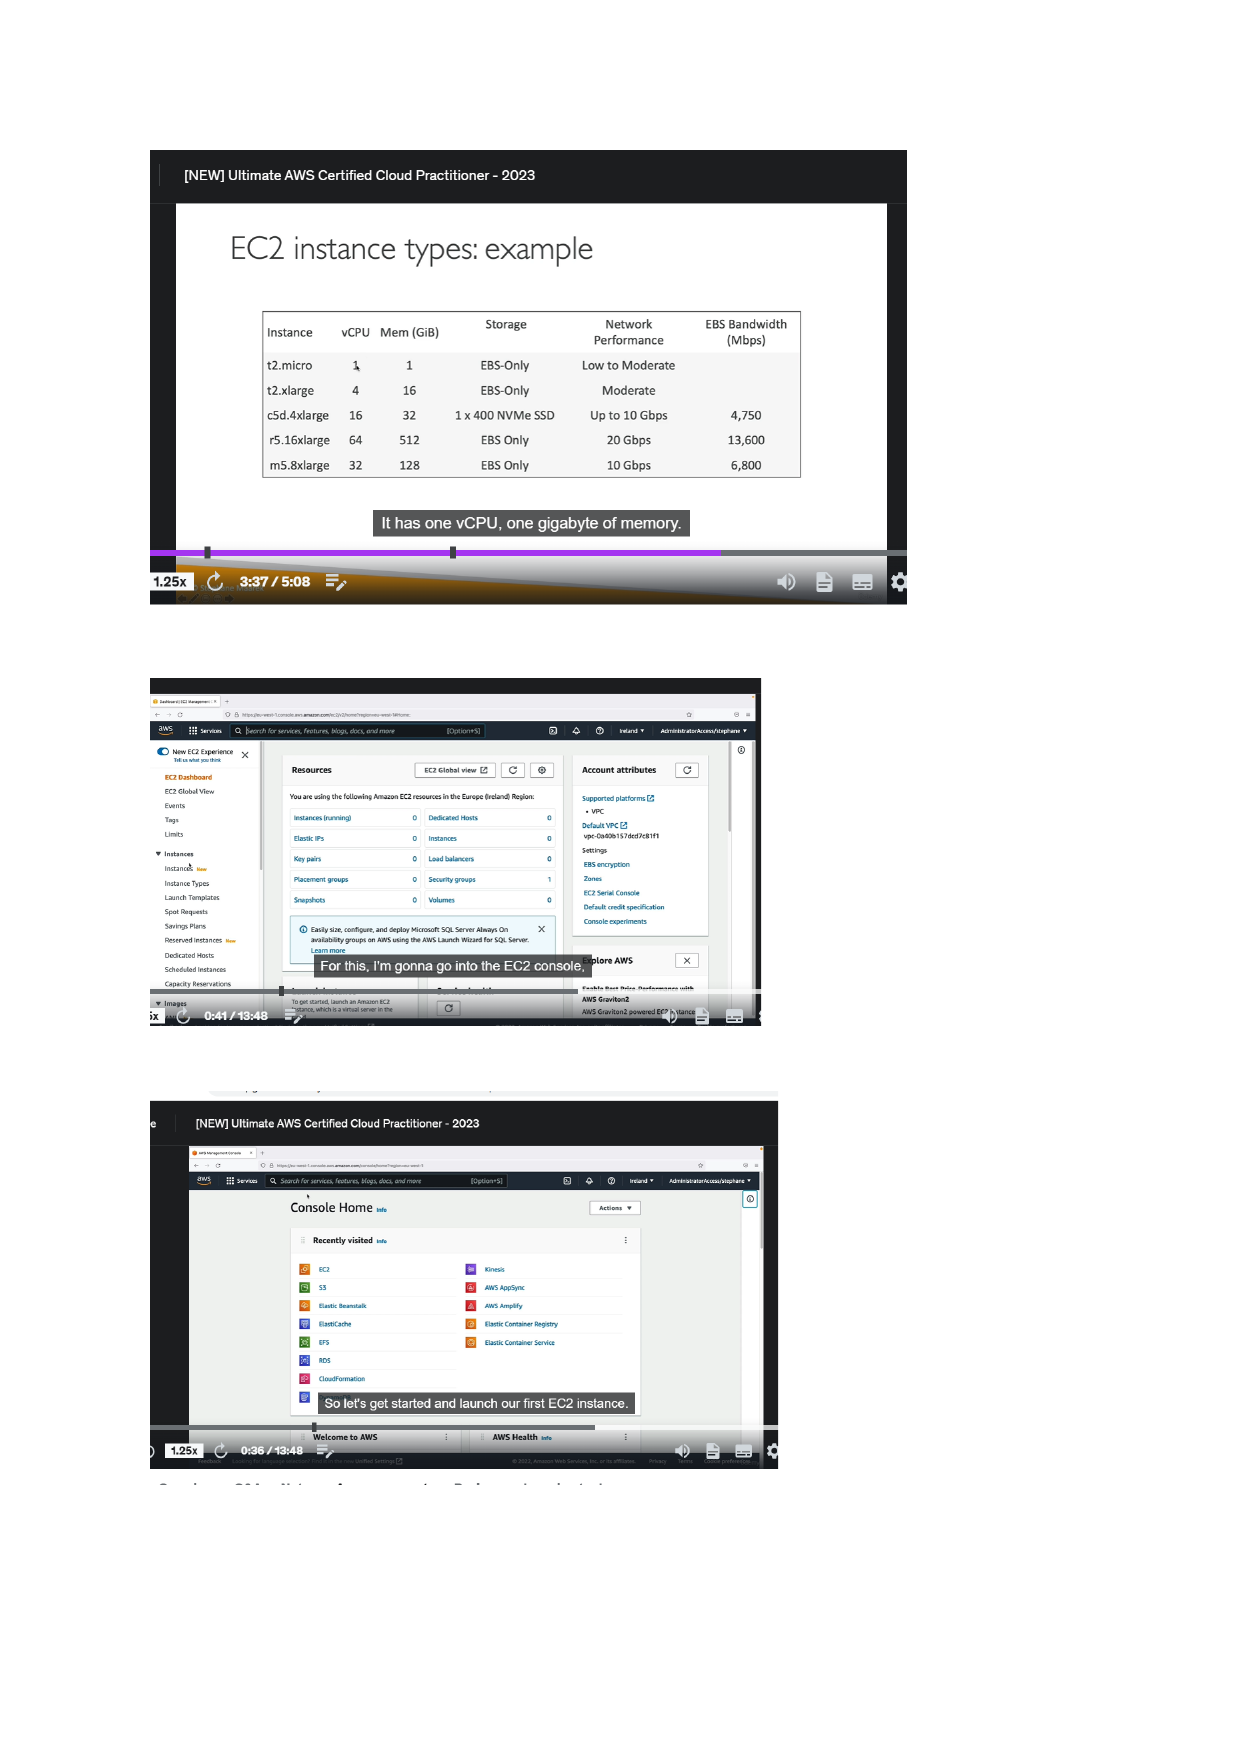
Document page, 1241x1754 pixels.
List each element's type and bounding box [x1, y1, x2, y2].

picture [150, 1091, 779, 1485]
picture [150, 678, 762, 1026]
picture [150, 150, 907, 613]
